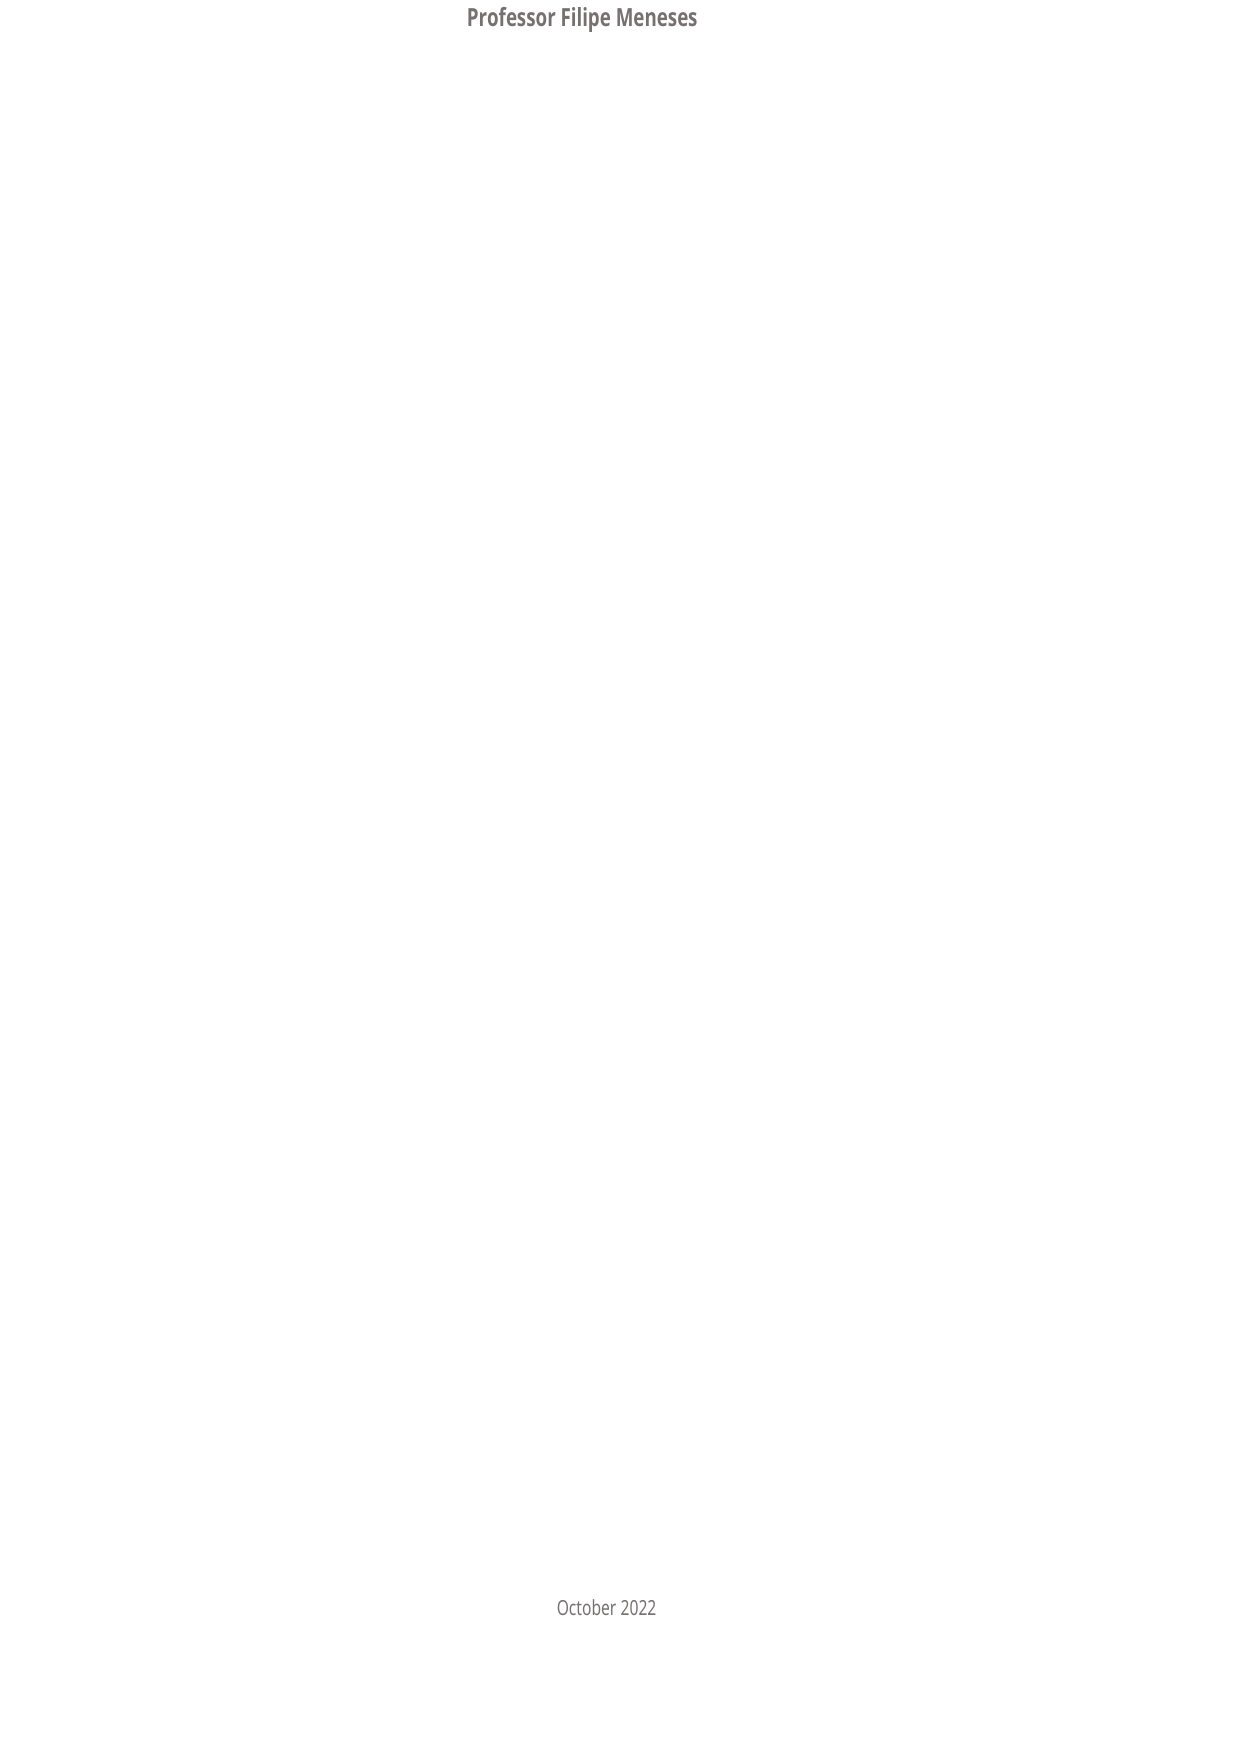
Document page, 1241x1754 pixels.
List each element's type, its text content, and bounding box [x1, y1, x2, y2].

text Professor Filipe Meneses [467, 0, 761, 34]
